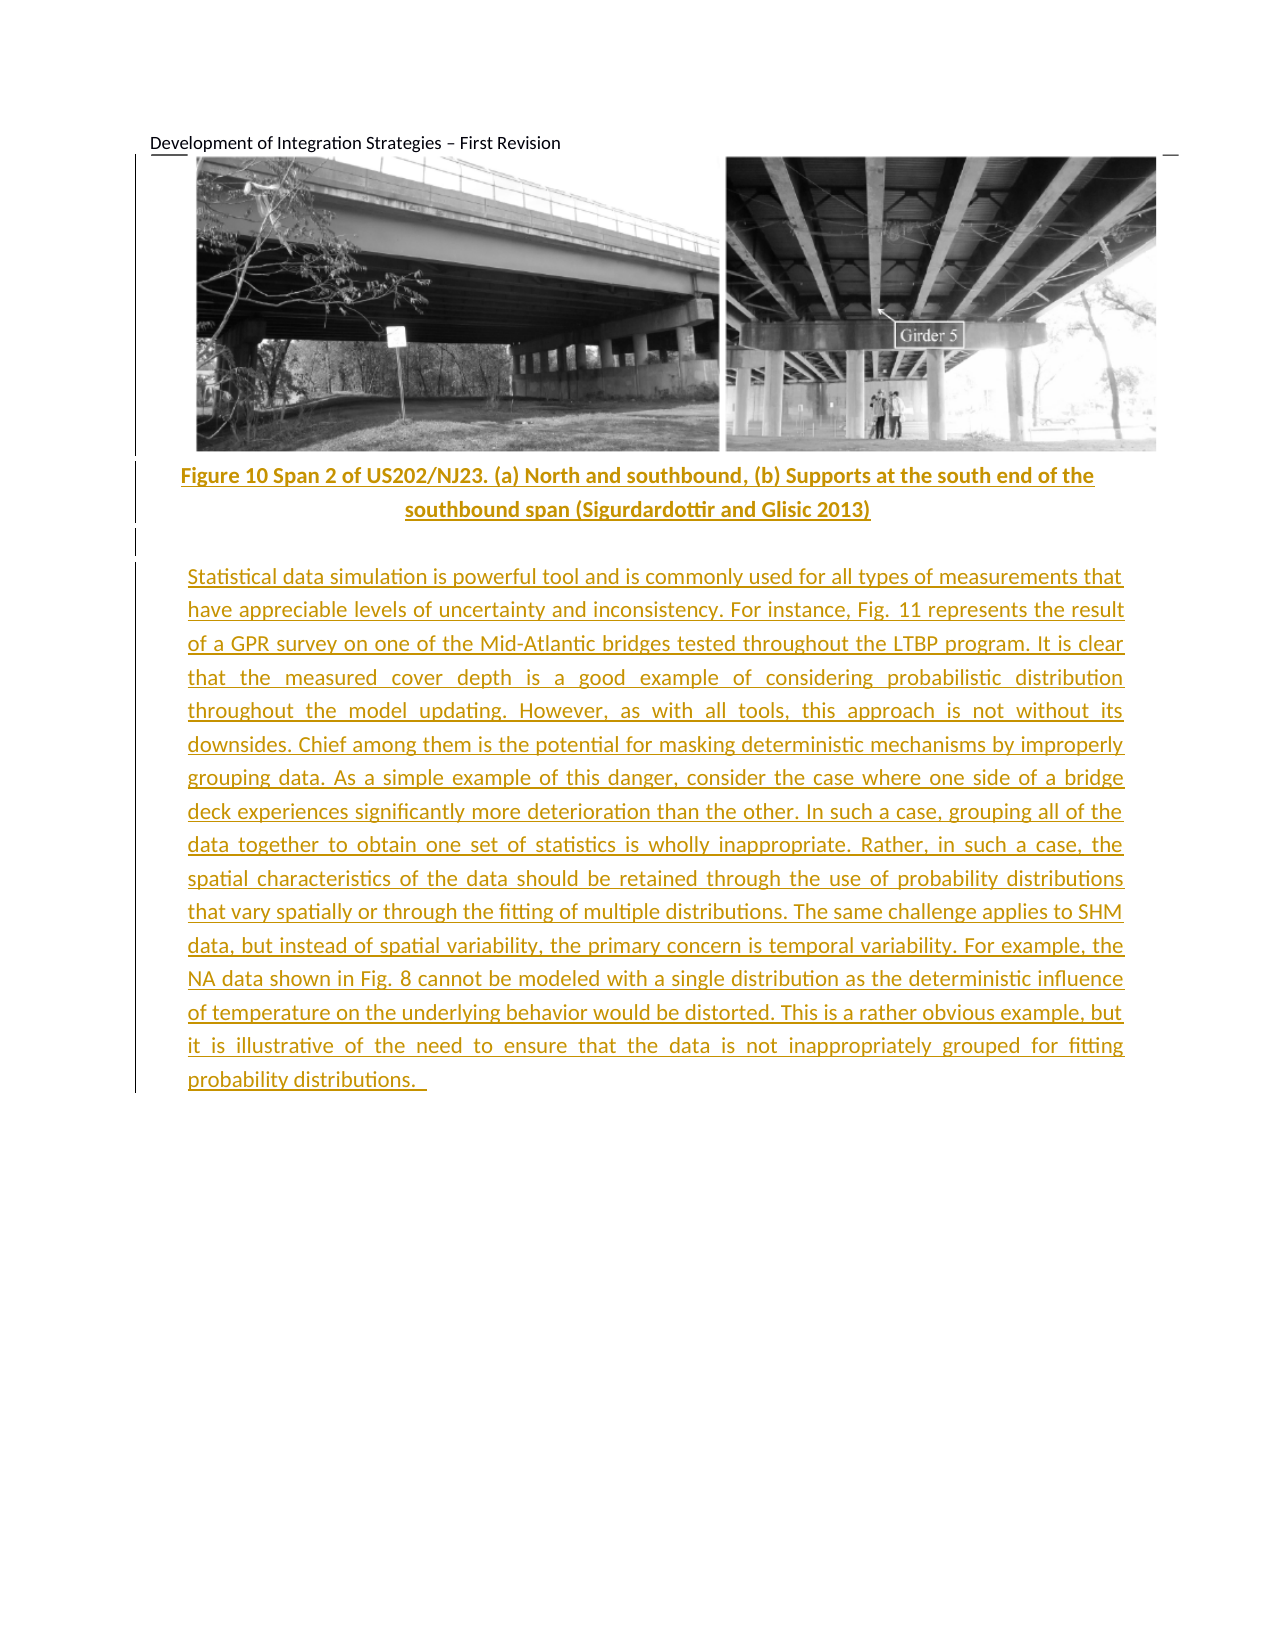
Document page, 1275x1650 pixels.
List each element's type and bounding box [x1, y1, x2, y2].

picture [187, 153, 1163, 456]
